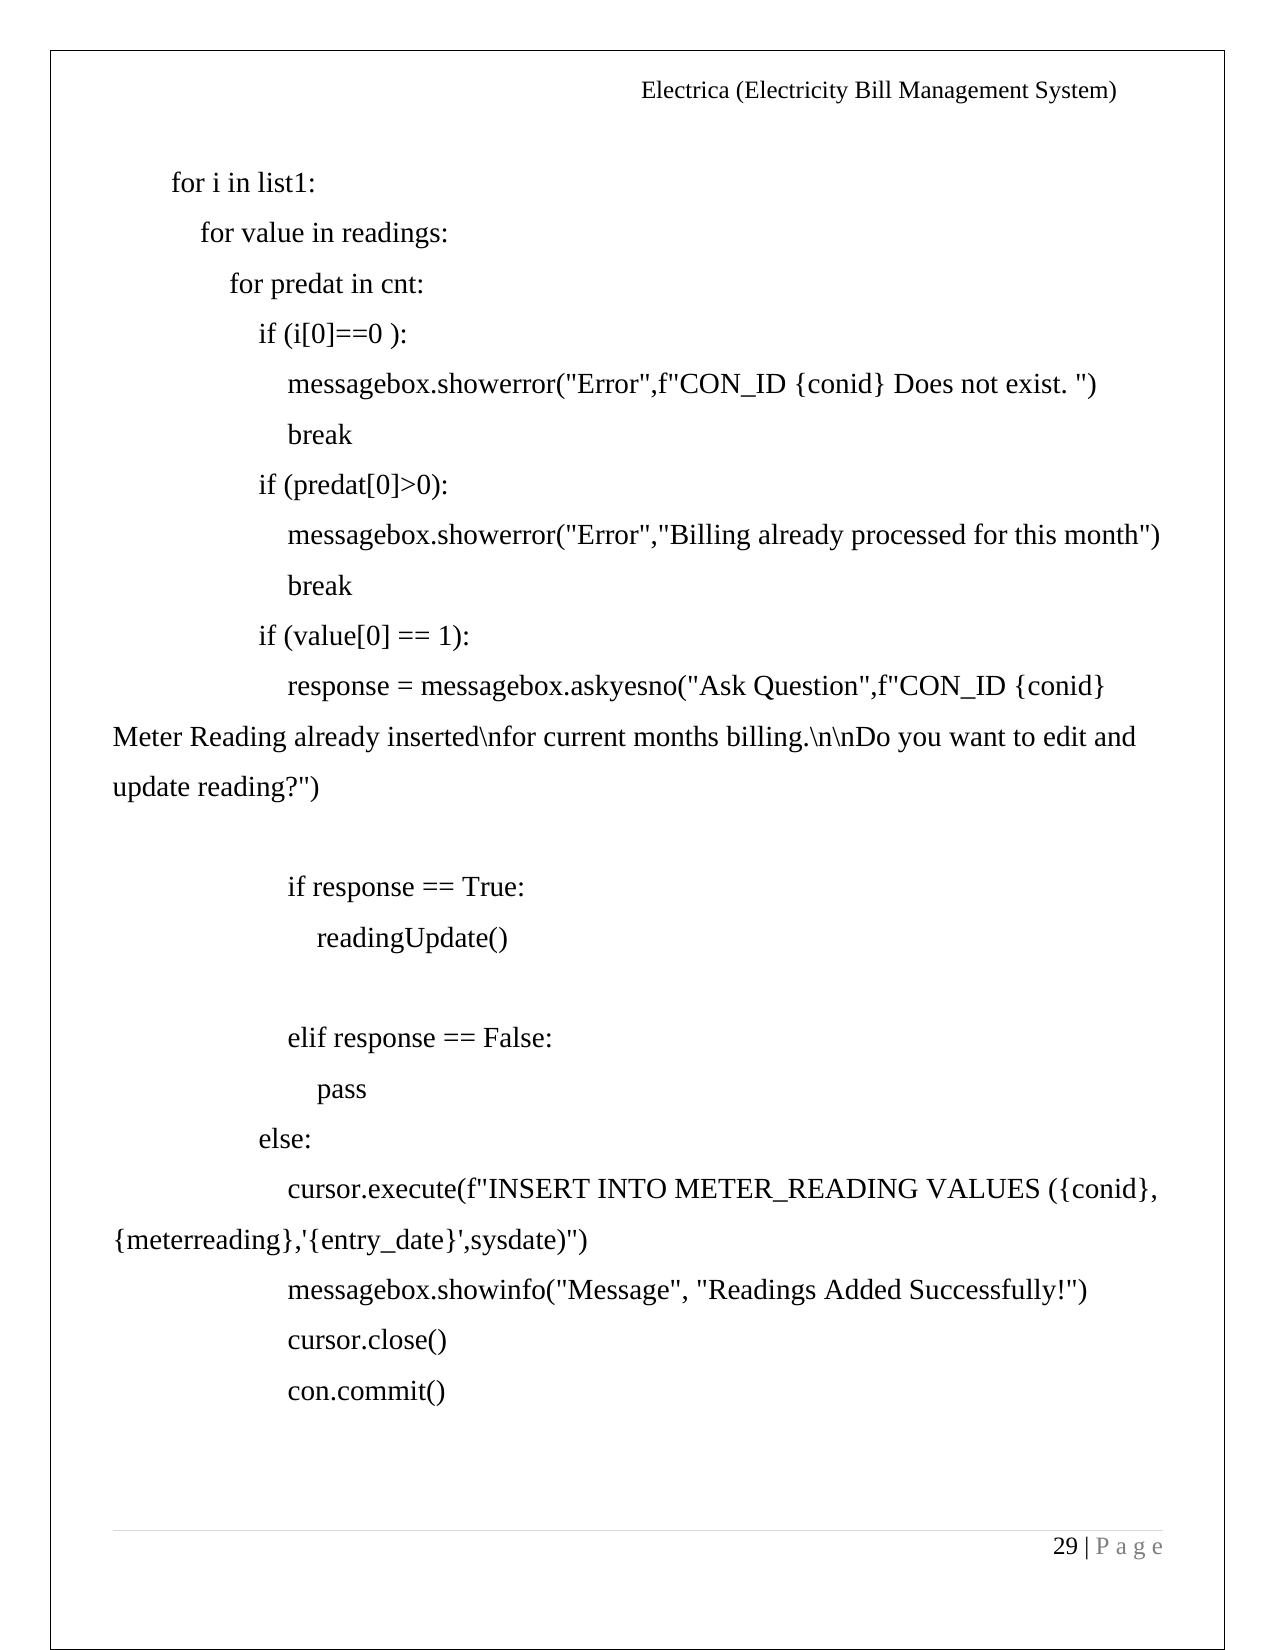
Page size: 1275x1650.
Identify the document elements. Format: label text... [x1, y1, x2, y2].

list break [112, 568, 1163, 601]
list for i in list1: [112, 165, 1163, 199]
list if response == True: [112, 869, 1163, 903]
list if (value[0] == 1): [112, 618, 1163, 652]
list if (predat[0]>0): [112, 467, 1163, 501]
list break [112, 417, 1163, 450]
list for value in readings: [112, 216, 1163, 249]
list else: [112, 1121, 1163, 1155]
list messagebox.showerror("Error",f"CON_ID {conid} Does not exist. ") [112, 366, 1163, 400]
list readingUpdate() [112, 920, 1163, 953]
list con.commit() [112, 1373, 1163, 1406]
list pass [112, 1071, 1163, 1104]
list messagebox.showinfo("Message", "Readings Added Successfully!") [112, 1272, 1163, 1306]
list if (i[0]==0 ): [112, 316, 1163, 350]
list response = messagebox.askyesno("Ask Question",f"CON_ID {conid} Meter Reading already inserted\nfor current months billing.\n\nDo you want to edit and update reading?") [112, 668, 1163, 802]
list messagebox.showerror("Error","Billing already processed for this month") [112, 517, 1163, 551]
list cursor.close() [112, 1322, 1163, 1356]
list cursor.execute(f"INSERT INTO METER_READING VALUES ({conid},{meterreading},'{entry_date}',sysdate)") [112, 1171, 1163, 1255]
list elif response == False: [112, 1021, 1163, 1054]
list for predat in cnt: [112, 266, 1163, 299]
